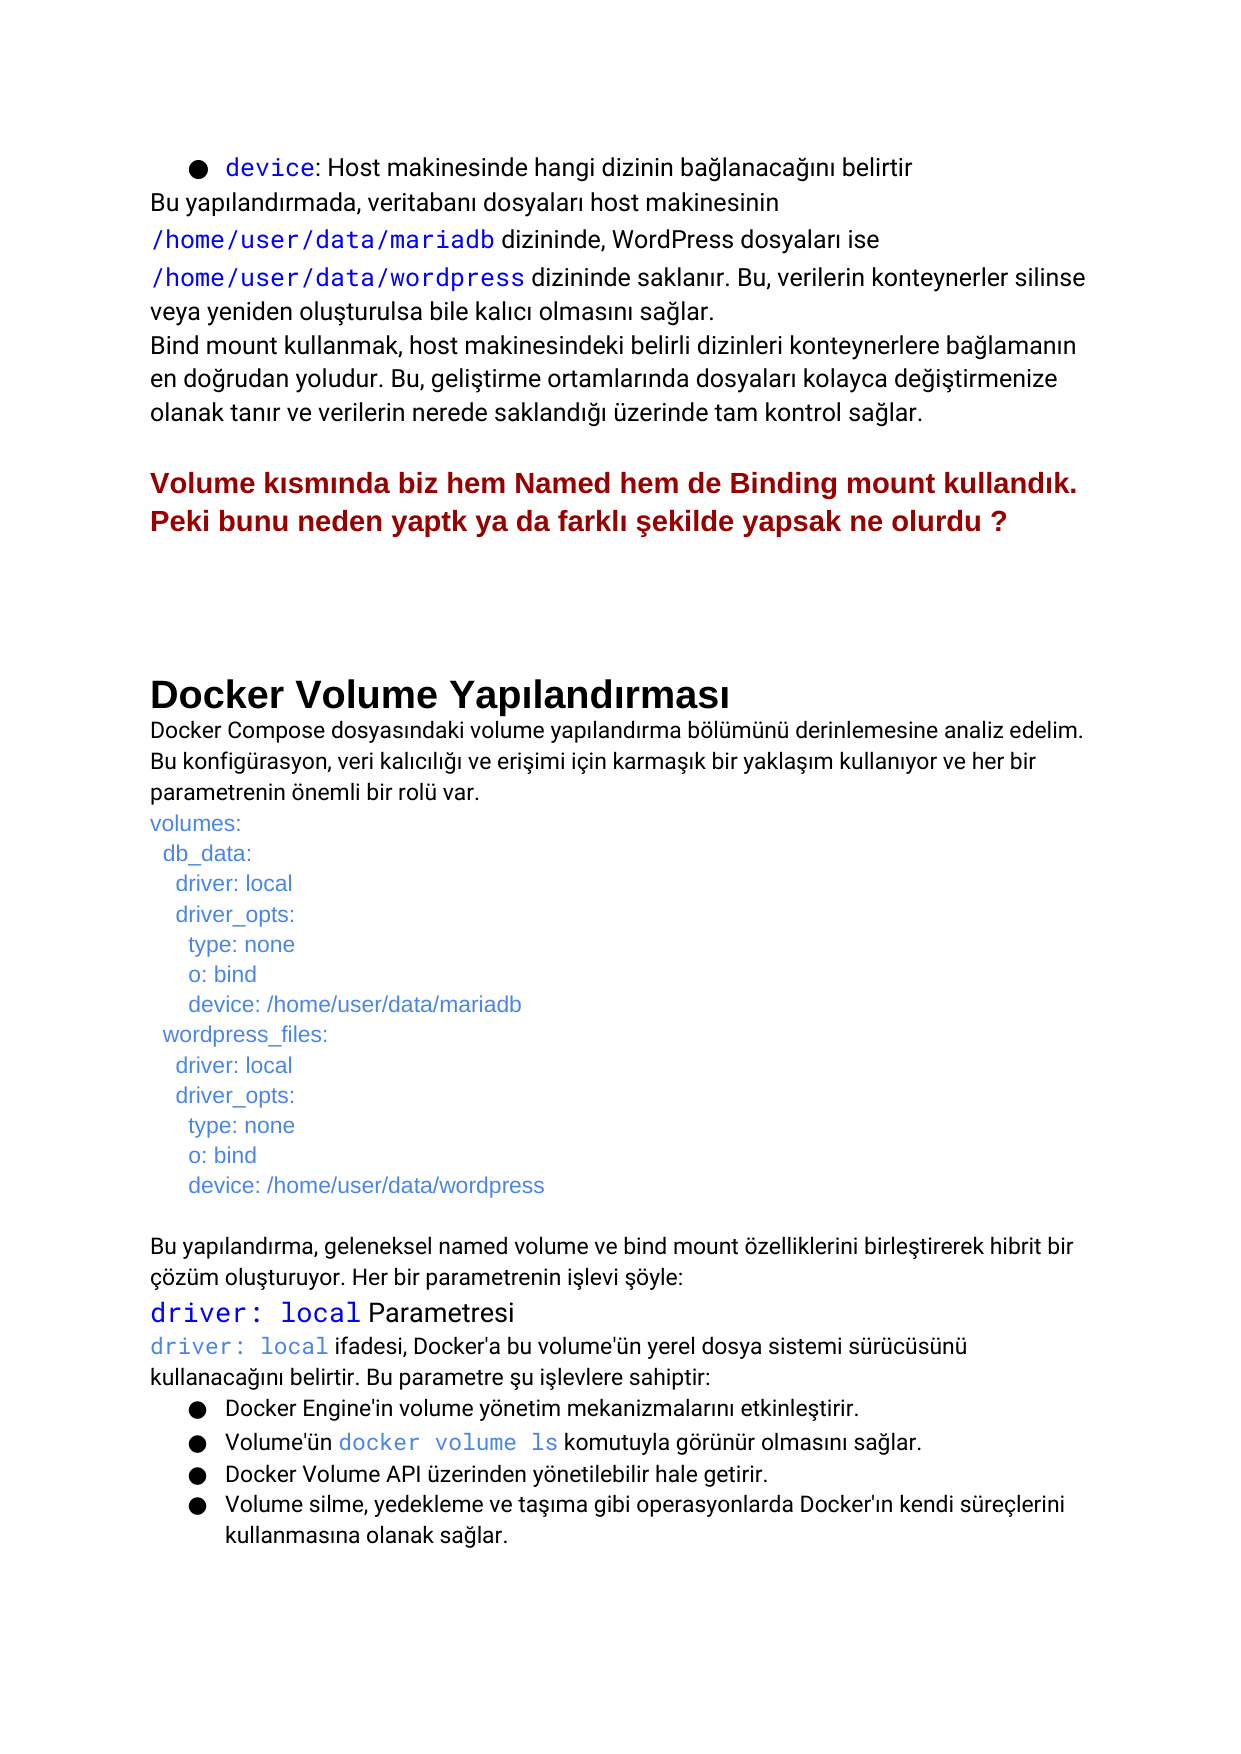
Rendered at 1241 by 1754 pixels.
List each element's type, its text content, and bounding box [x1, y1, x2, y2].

text driver: local [150, 1052, 1090, 1078]
text wordpress_files: [150, 1021, 1090, 1048]
text Bind mount kullanmak, host makinesindeki belirli dizinleri konteynerlere bağlamanın en doğrudan yoludur. Bu, geliştirme ortamlarında dosyaları kolayca değiştirmenize olanak tanır ve verilerin nerede saklandığı üzerinde tam kontrol sağlar. [150, 331, 1090, 428]
list Docker Engine'in volume yönetim mekanizmalarını etkinleştirir. [187, 1395, 1090, 1422]
text driver: local [150, 870, 1090, 897]
list device: Host makinesinde hangi dizinin bağlanacağını belirtir [187, 150, 1090, 183]
list Volume'ün docker volume ls komutuyla görünür olmasını sağlar. [187, 1426, 1090, 1456]
text db_data: [150, 840, 1090, 866]
text type: none [150, 1112, 1090, 1138]
text volumes: [150, 810, 1090, 836]
text driver_opts: [150, 1082, 1090, 1108]
text device: /home/user/data/mariadb [150, 991, 1090, 1017]
text driver: local Parametresi [150, 1294, 1090, 1330]
text device: /home/user/data/wordpress [150, 1172, 1090, 1199]
text driver: local ifadesi, Docker'a bu volume'ün yerel dosya sistemi sürücüsünü kullanacağını belirtir. Bu parametre şu işlevlere sahiptir: [150, 1330, 1090, 1391]
text type: none [150, 931, 1090, 957]
list Docker Volume API üzerinden yönetilebilir hale getirir. [187, 1461, 1090, 1488]
subtitle Docker Volume Yapılandırması [150, 672, 1090, 717]
text Bu yapılandırma, geleneksel named volume ve bind mount özelliklerini birleştirerek hibrit bir çözüm oluşturuyor. Her bir parametrenin işlevi şöyle: [150, 1233, 1090, 1291]
text Bu yapılandırmada, veritabanı dosyaları host makinesinin /home/user/data/mariadb dizininde, WordPress dosyaları ise /home/user/data/wordpress dizininde saklanır. Bu, verilerin konteynerler silinse veya yeniden oluşturulsa bile kalıcı olmasını sağlar. [150, 188, 1090, 327]
text o: bind [150, 961, 1090, 987]
list Volume silme, yedekleme ve taşıma gibi operasyonlarda Docker'ın kendi süreçlerini kullanmasına olanak sağlar. [187, 1492, 1090, 1549]
text Docker Compose dosyasındaki volume yapılandırma bölümünü derinlemesine analiz edelim. Bu konfigürasyon, veri kalıcılığı ve erişimi için karmaşık bir yaklaşım kullanıyor ve her bir parametrenin önemli bir rolü var. [150, 717, 1090, 806]
text driver_opts: [150, 901, 1090, 927]
text o: bind [150, 1142, 1090, 1168]
text Volume kısmında biz hem Named hem de Binding mount kullandık. Peki bunu neden yaptk ya da farklı şekilde yapsak ne olurdu ? [150, 466, 1090, 538]
